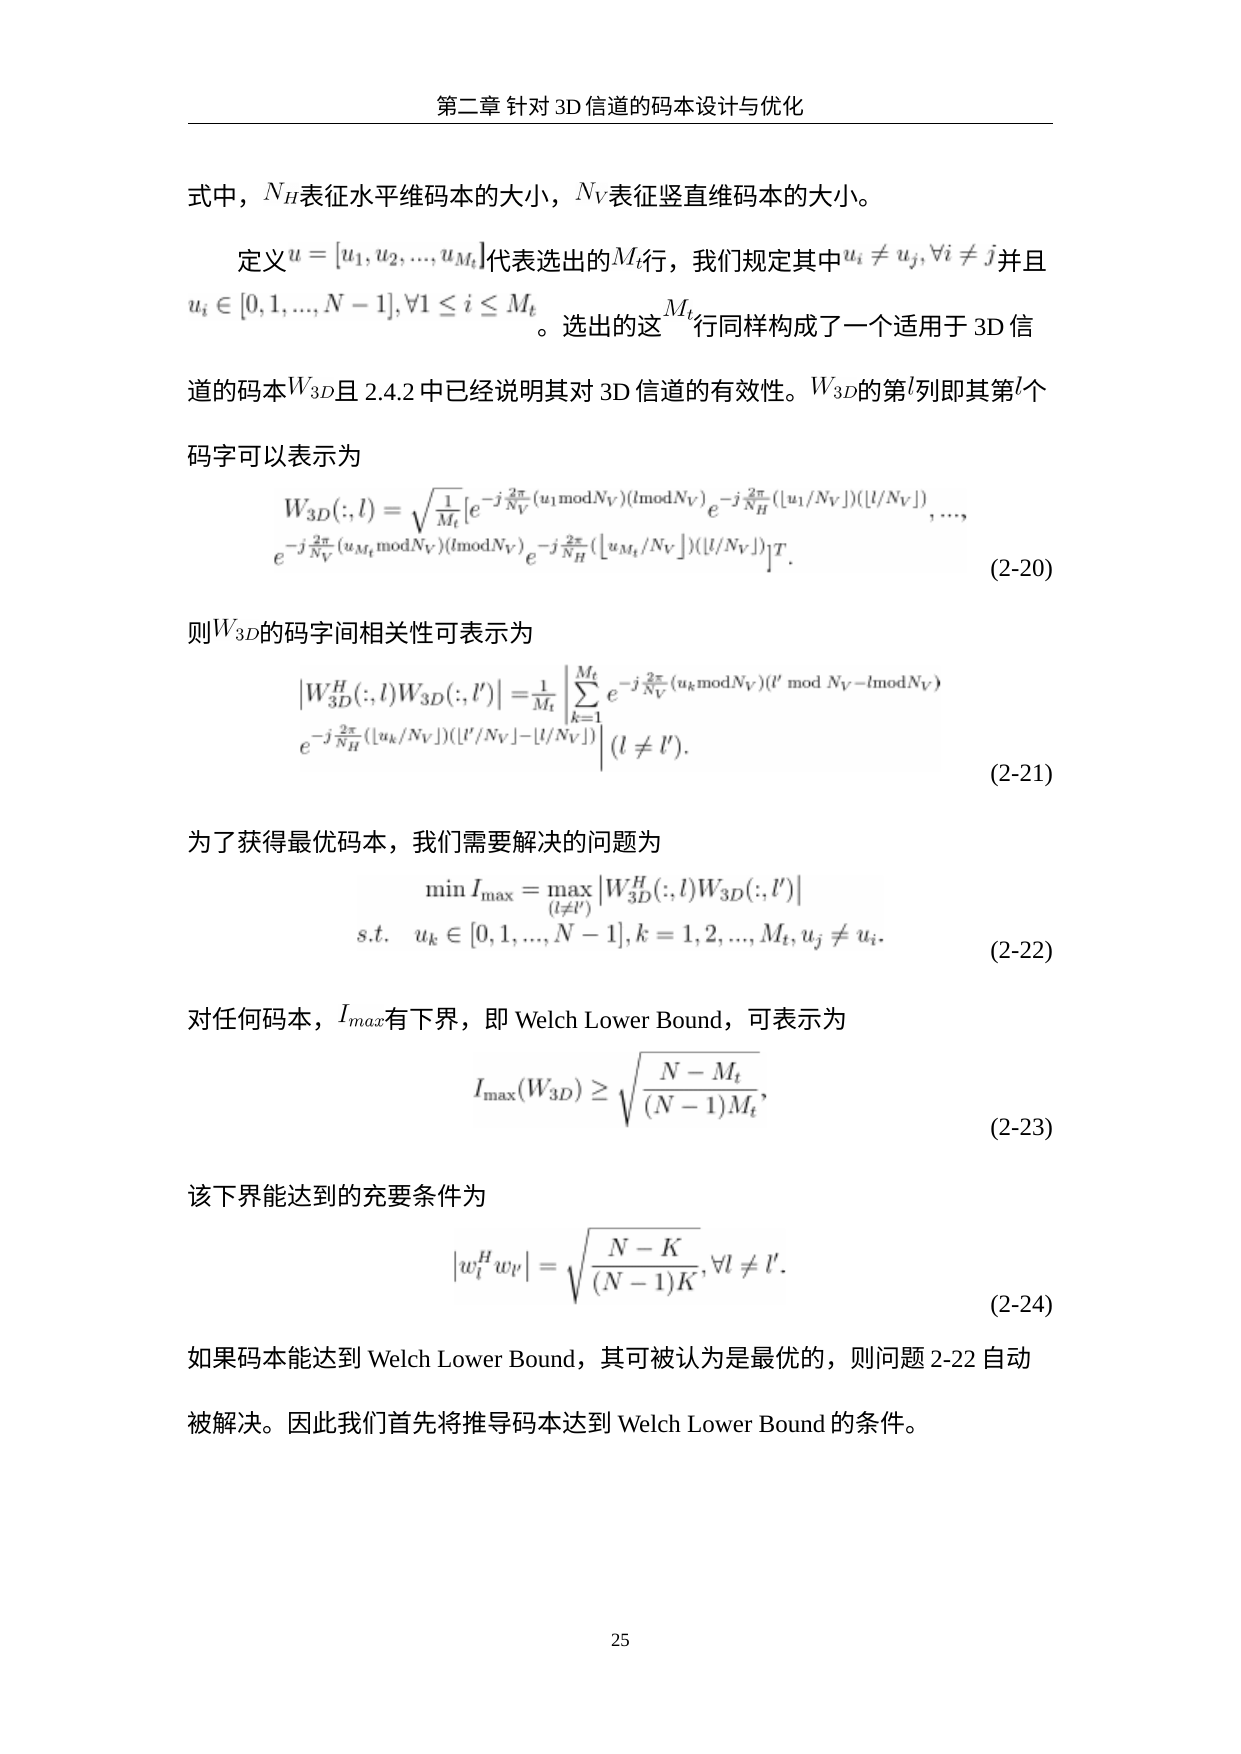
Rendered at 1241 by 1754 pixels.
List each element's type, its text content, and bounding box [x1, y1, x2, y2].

text (2-24) [187, 1227, 1053, 1324]
text 定义代表选出的行，我们规定其中并且。选出的这行同样构成了一个适用于3D信道的码本且2.4.2中已经说明其对3D信道的有效性。的第列即其第个码字可以表示为 [187, 227, 1053, 487]
text (2-20) [187, 487, 1053, 584]
text 如果码本能达到Welch Lower Bound，其可被认为是最优的，则问题2-22自动被解决。因此我们首先将推导码本达到Welch Lower Bound的条件。 [187, 1324, 1053, 1454]
text 式中，表征水平维码本的大小，表征竖直维码本的大小。 [187, 162, 1053, 227]
text 对任何码本，有下界，即Welch Lower Bound，可表示为 [187, 985, 1053, 1050]
text 为了获得最优码本，我们需要解决的问题为 [187, 808, 1053, 873]
text 则的码字间相关性可表示为 [187, 599, 1053, 664]
text 该下界能达到的充要条件为 [187, 1162, 1053, 1227]
text (2-21) [187, 664, 1053, 794]
text (2-23) [187, 1050, 1053, 1148]
text (2-22) [187, 873, 1053, 971]
